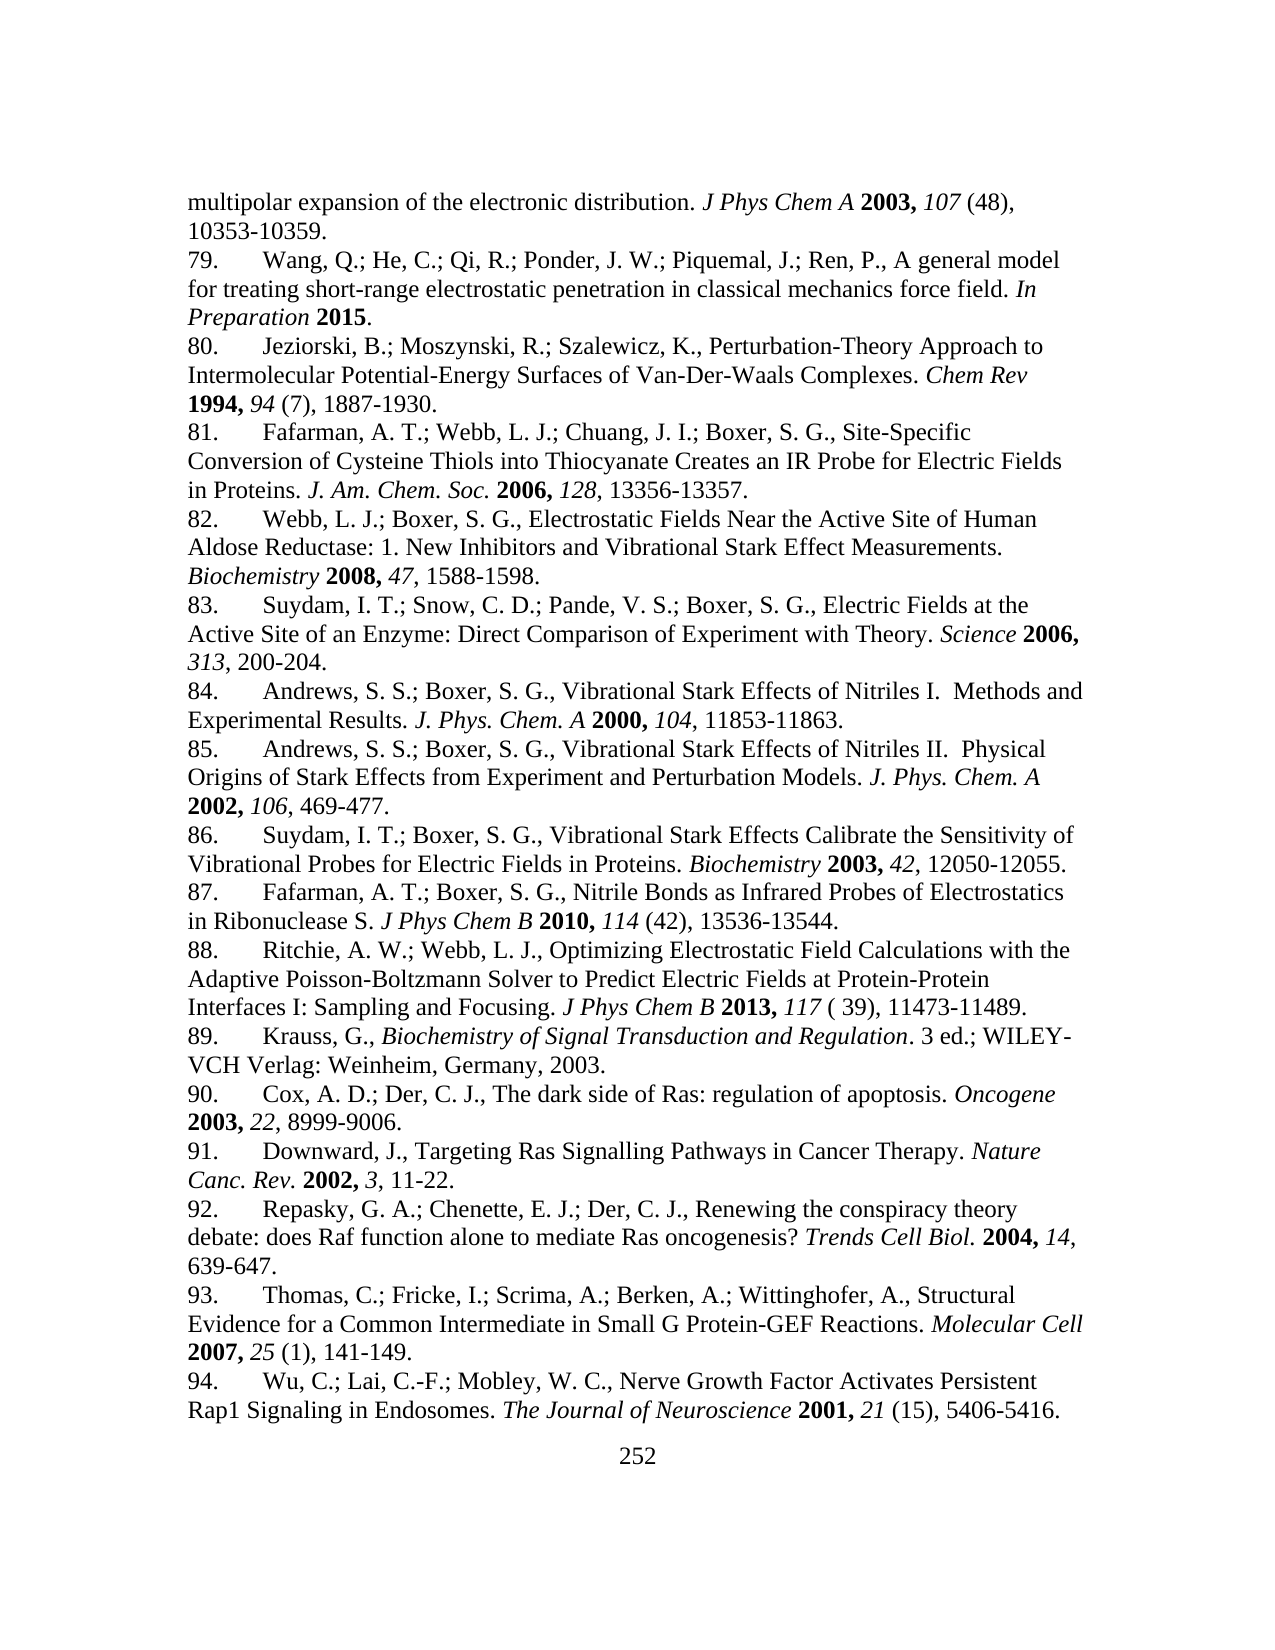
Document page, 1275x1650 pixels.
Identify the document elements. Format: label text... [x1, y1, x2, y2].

text 83. Suydam, I. T.; Snow, C. D.; Pande, V. S.; Boxer, S. G., Electric Fields at the Active Site of an Enzyme: Direct Comparison of Experiment with Theory. Science 2006, 313, 200-204. [187, 590, 1087, 676]
text 87. Fafarman, A. T.; Boxer, S. G., Nitrile Bonds as Infrared Probes of Electrostatics in Ribonuclease S. J Phys Chem B 2010, 114 (42), 13536-13544. [187, 877, 1087, 935]
text 94. Wu, C.; Lai, C.-F.; Mobley, W. C., Nerve Growth Factor Activates Persistent Rap1 Signaling in Endosomes. The Journal of Neuroscience 2001, 21 (15), 5406-5416. [187, 1366, 1087, 1424]
text 79. Wang, Q.; He, C.; Qi, R.; Ponder, J. W.; Piquemal, J.; Ren, P., A general model for treating short-range electrostatic penetration in classical mechanics force field. In Preparation 2015. [187, 245, 1087, 331]
text 81. Fafarman, A. T.; Webb, L. J.; Chuang, J. I.; Boxer, S. G., Site-Specific Conversion of Cysteine Thiols into Thiocyanate Creates an IR Probe for Electric Fields in Proteins. J. Am. Chem. Soc. 2006, 128, 13356-13357. [187, 417, 1087, 504]
text 88. Ritchie, A. W.; Webb, L. J., Optimizing Electrostatic Field Calculations with the Adaptive Poisson-Boltzmann Solver to Predict Electric Fields at Protein-Protein Interfaces I: Sampling and Focusing. J Phys Chem B 2013, 117 ( 39), 11473-11489. [187, 935, 1087, 1021]
text 89. Krauss, G., Biochemistry of Signal Transduction and Regulation. 3 ed.; WILEY-VCH Verlag: Weinheim, Germany, 2003. [187, 1021, 1087, 1079]
text 90. Cox, A. D.; Der, C. J., The dark side of Ras: regulation of apoptosis. Oncogene 2003, 22, 8999-9006. [187, 1079, 1087, 1136]
text 85. Andrews, S. S.; Boxer, S. G., Vibrational Stark Effects of Nitriles II. Physical Origins of Stark Effects from Experiment and Perturbation Models. J. Phys. Chem. A 2002, 106, 469-477. [187, 734, 1087, 820]
text 92. Repasky, G. A.; Chenette, E. J.; Der, C. J., Renewing the conspiracy theory debate: does Raf function alone to mediate Ras oncogenesis? Trends Cell Biol. 2004, 14, 639-647. [187, 1194, 1087, 1280]
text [187, 187, 1087, 245]
text 91. Downward, J., Targeting Ras Signalling Pathways in Cancer Therapy. Nature Canc. Rev. 2002, 3, 11-22. [187, 1136, 1087, 1194]
text 93. Thomas, C.; Fricke, I.; Scrima, A.; Berken, A.; Wittinghofer, A., Structural Evidence for a Common Intermediate in Small G Protein-GEF Reactions. Molecular Cell 2007, 25 (1), 141-149. [187, 1280, 1087, 1366]
text 84. Andrews, S. S.; Boxer, S. G., Vibrational Stark Effects of Nitriles I. Methods and Experimental Results. J. Phys. Chem. A 2000, 104, 11853-11863. [187, 676, 1087, 734]
text 86. Suydam, I. T.; Boxer, S. G., Vibrational Stark Effects Calibrate the Sensitivity of Vibrational Probes for Electric Fields in Proteins. Biochemistry 2003, 42, 12050-12055. [187, 820, 1087, 877]
text 82. Webb, L. J.; Boxer, S. G., Electrostatic Fields Near the Active Site of Human Aldose Reductase: 1. New Inhibitors and Vibrational Stark Effect Measurements. Biochemistry 2008, 47, 1588-1598. [187, 504, 1087, 590]
text 80. Jeziorski, B.; Moszynski, R.; Szalewicz, K., Perturbation-Theory Approach to Intermolecular Potential-Energy Surfaces of Van-Der-Waals Complexes. Chem Rev 1994, 94 (7), 1887-1930. [187, 331, 1087, 417]
